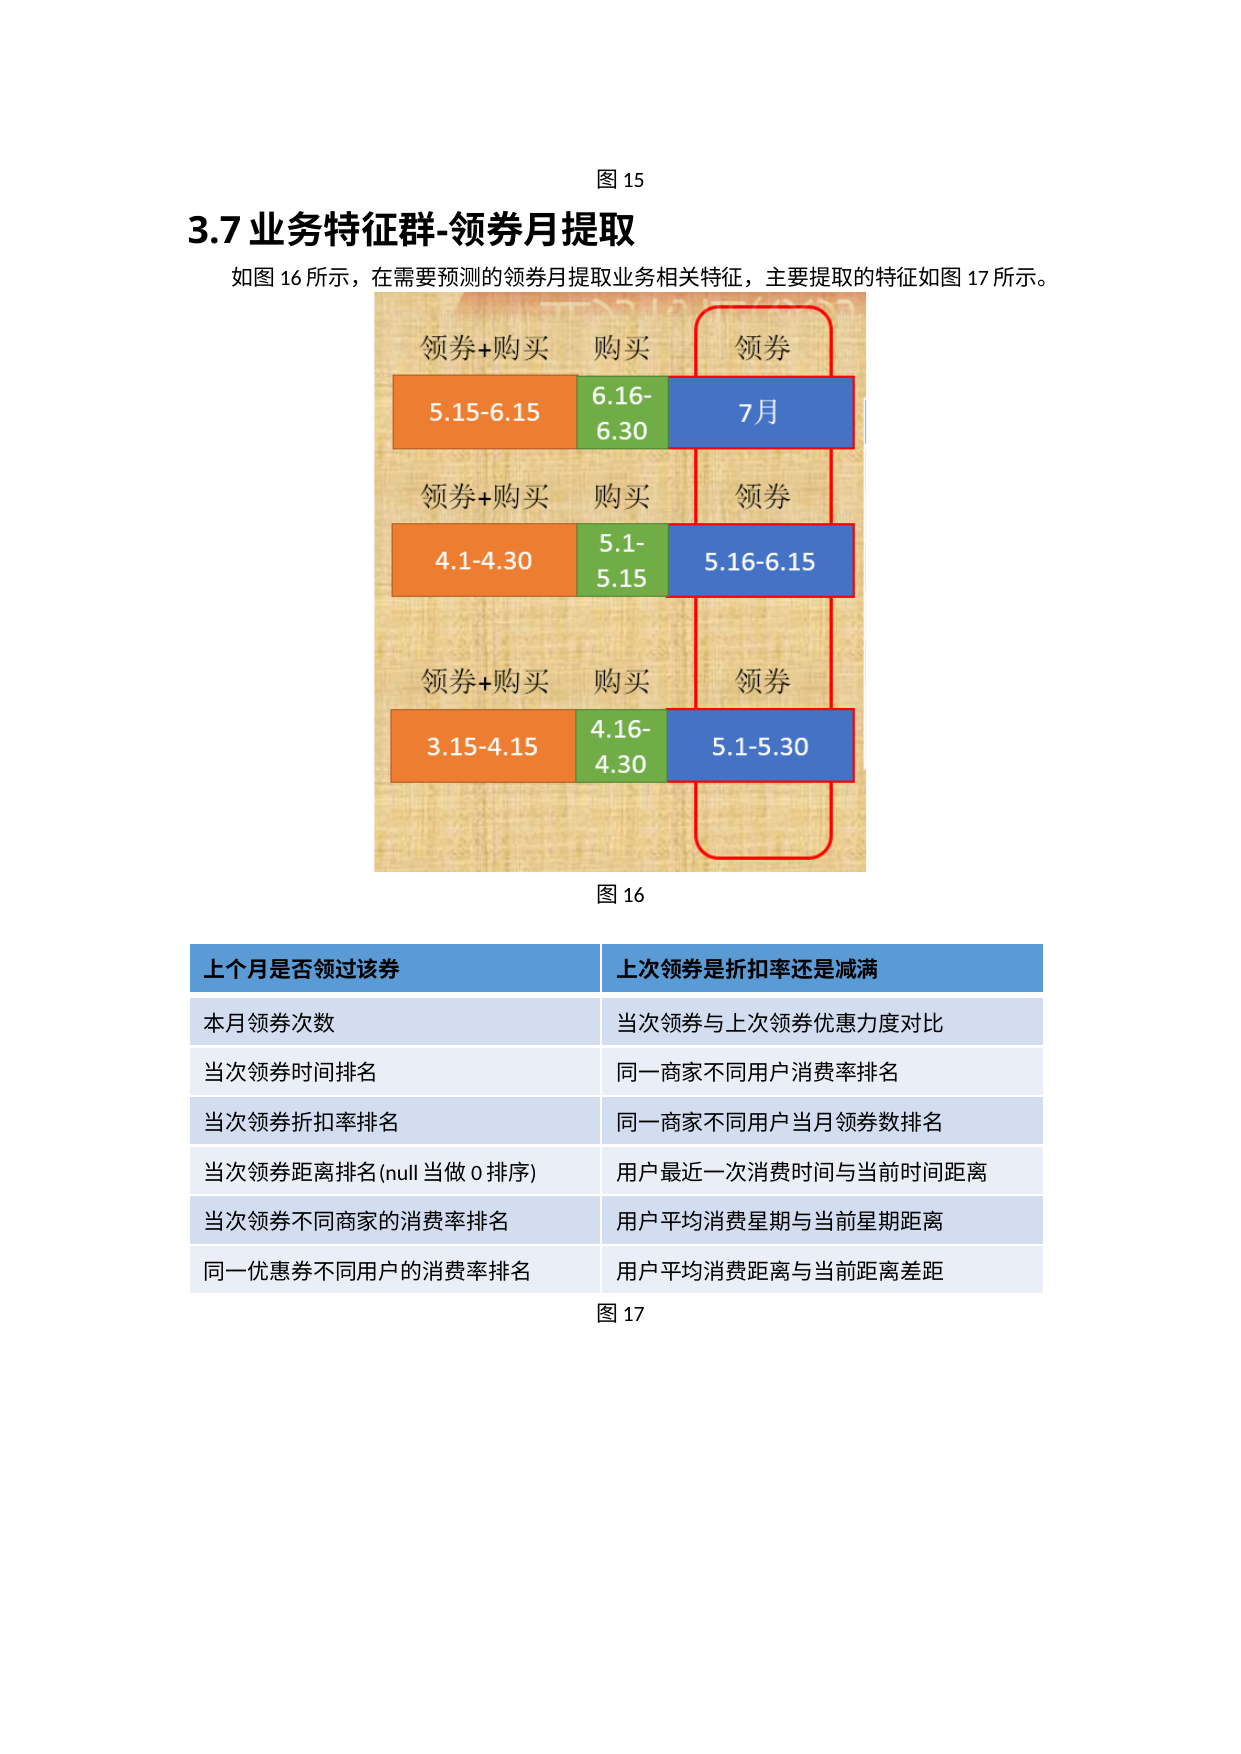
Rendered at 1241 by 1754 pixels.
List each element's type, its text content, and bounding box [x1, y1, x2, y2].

text 图17 [187, 1295, 1053, 1328]
text 3.7业务特征群-领券月提取 [187, 194, 1053, 259]
table_cell 用户最近一次消费时间与当前时间距离 [602, 1147, 1043, 1194]
table_cell 同一优惠券不同用户的消费率排名 [190, 1246, 600, 1293]
text 如图16所示，在需要预测的领券月提取业务相关特征，主要提取的特征如图17所示。 [187, 259, 1053, 292]
table_cell 用户平均消费距离与当前距离差距 [602, 1246, 1043, 1293]
table_cell 当次领券距离排名(null当做0排序) [190, 1147, 600, 1194]
table_header 上次领券是折扣率还是减满 [602, 944, 1043, 992]
table_cell 同一商家不同用户消费率排名 [602, 1048, 1043, 1095]
table_cell 用户平均消费星期与当前星期距离 [602, 1196, 1043, 1244]
text 图15 [187, 162, 1053, 194]
table_cell 本月领券次数 [190, 998, 600, 1045]
table_header 上个月是否领过该券 [190, 944, 600, 992]
text 图16 [187, 877, 1053, 909]
table_cell 同一商家不同用户当月领券数排名 [602, 1097, 1043, 1144]
table_cell 当次领券时间排名 [190, 1048, 600, 1095]
picture [374, 292, 867, 872]
table_cell 当次领券不同商家的消费率排名 [190, 1196, 600, 1244]
table_cell 当次领券与上次领券优惠力度对比 [602, 998, 1043, 1045]
table_cell 当次领券折扣率排名 [190, 1097, 600, 1144]
